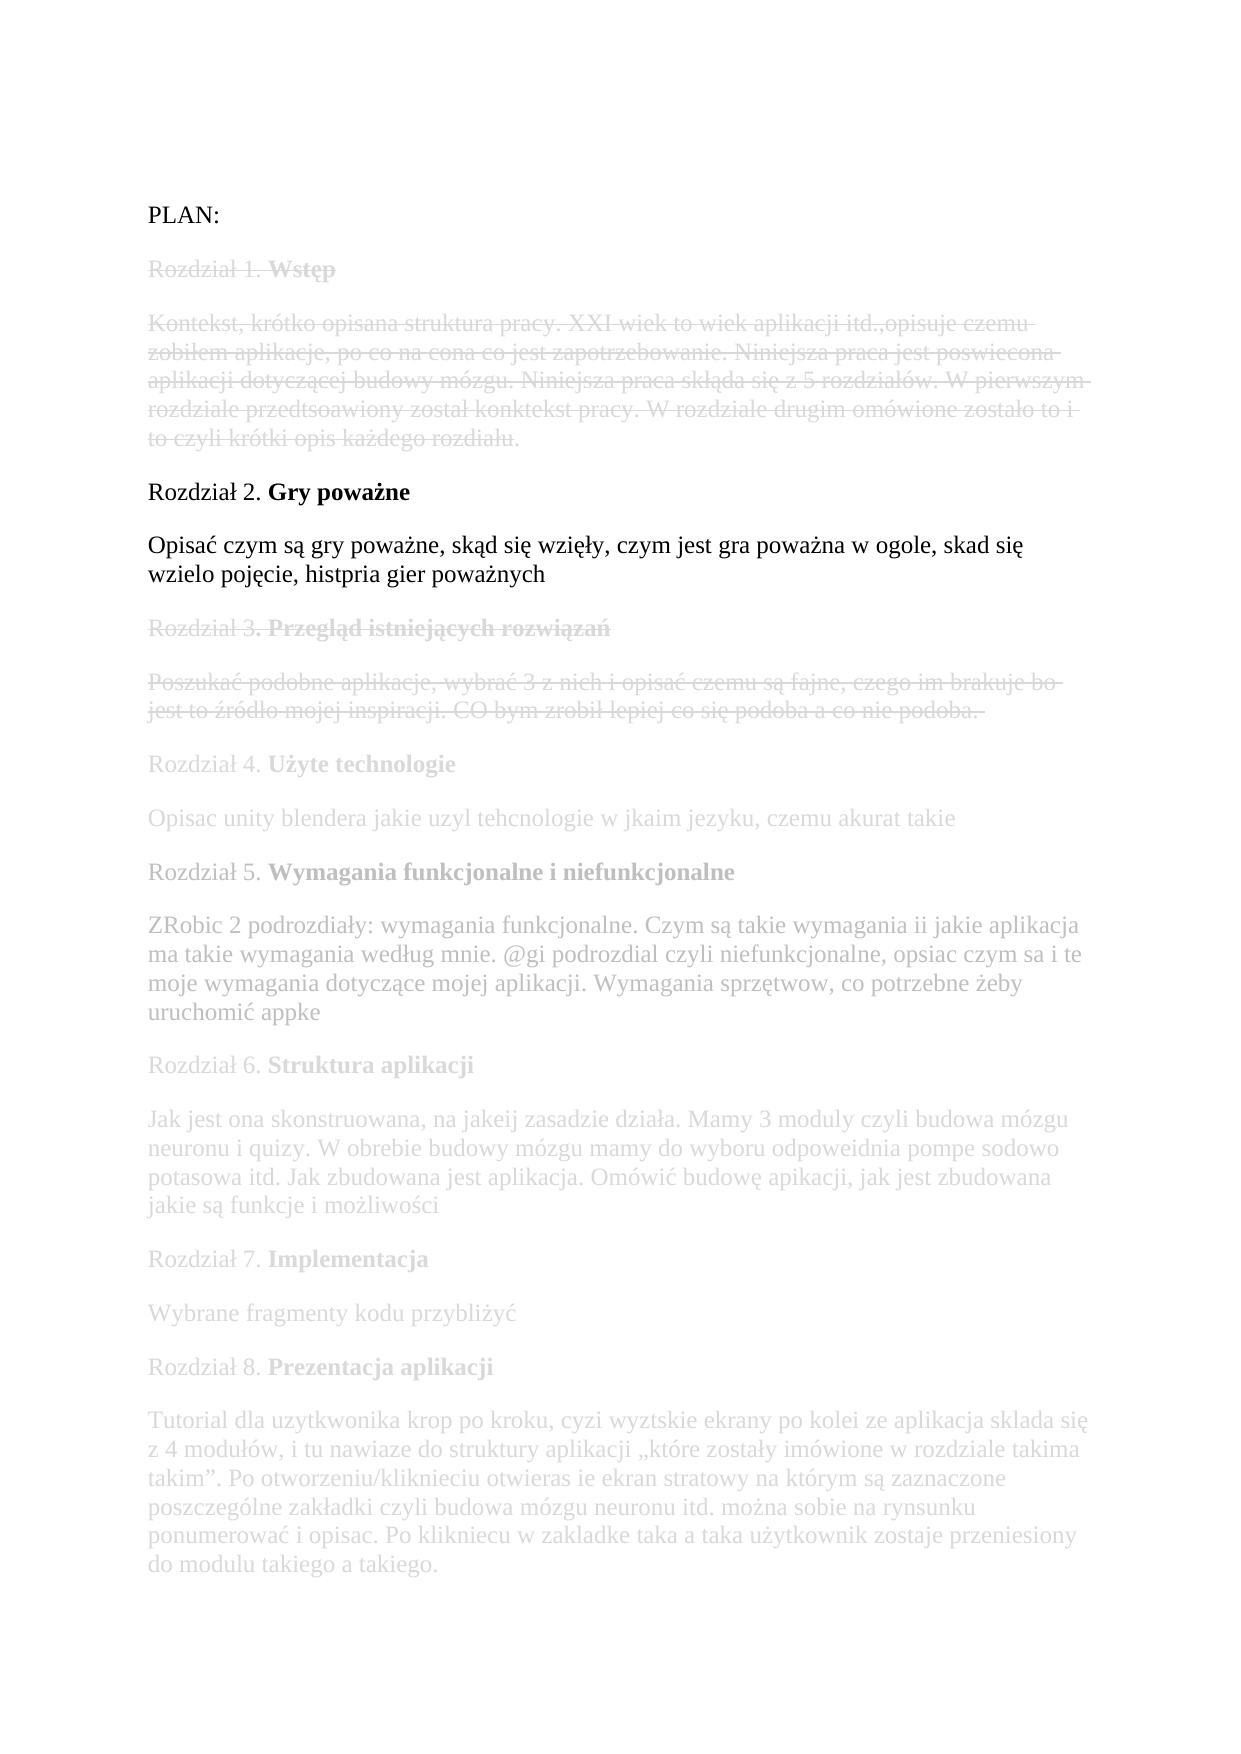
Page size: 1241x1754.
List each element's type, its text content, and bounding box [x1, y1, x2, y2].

text Rozdział 4. Użyte technologie [148, 749, 1093, 778]
text Rozdział 5. Wymagania funkcjonalne i niefunkcjonalne [148, 857, 1093, 886]
text Rozdział 3. Przegląd istniejących rozwiązań [148, 613, 1093, 642]
text Opisać czym są gry poważne, skąd się wzięły, czym jest gra poważna w ogole, skad się wzielo pojęcie, histpria gier poważnych [148, 531, 1093, 588]
text Rozdział 2. Gry poważne [148, 477, 1093, 506]
text Rozdział 1. Wstęp [148, 254, 1093, 283]
text Poszukać podobne aplikacje, wybrać 3 z nich i opisać czemu są fajne, czego im brakuje bo jest to źródło mojej inspiracji. CO bym zrobił lepiej co się podoba a co nie podoba. [148, 667, 1093, 724]
text PLAN: [148, 201, 1093, 229]
text Kontekst, krótko opisana struktura pracy. XXI wiek to wiek aplikacji itd.,opisuje czemu zobiłem aplikacje, po co na cona co jest zapotrzebowanie. Niniejsza praca jest poswiecona aplikacji dotyczącej budowy mózgu. Niniejsza praca skłąda się z 5 rozdziałów. W pierwszym rozdziale przedtsoawiony został konktekst pracy. W rozdziale drugim omówione zostało to i to czyli krótki opis każdego rozdiału. [148, 308, 1093, 452]
text ZRobic 2 podrozdiały: wymagania funkcjonalne. Czym są takie wymagania ii jakie aplikacja ma takie wymagania według mnie. @gi podrozdial czyli niefunkcjonalne, opsiac czym sa i te moje wymagania dotyczące mojej aplikacji. Wymagania sprzętwow, co potrzebne żeby uruchomić appke [148, 911, 1093, 1026]
text Rozdział 8. Prezentacja aplikacji [148, 1352, 1093, 1381]
text Wybrane fragmenty kodu przybliżyć [148, 1298, 1093, 1327]
text Tutorial dla uzytkwonika krop po kroku, cyzi wyztskie ekrany po kolei ze aplikacja sklada się z 4 modułów, i tu nawiaze do struktury aplikacji „które zostały imówione w rozdziale takima takim”. Po otworzeniu/kliknieciu otwieras ie ekran stratowy na którym są zaznaczone poszczególne zakładki czyli budowa mózgu neuronu itd. można sobie na rynsunku ponumerować i opisac. Po klikniecu w zakladke taka a taka użytkownik zostaje przeniesiony do modulu takiego a takiego. [148, 1406, 1093, 1578]
text Jak jest ona skonstruowana, na jakeij zasadzie działa. Mamy 3 moduly czyli budowa mózgu neuronu i quizy. W obrebie budowy mózgu mamy do wyboru odpoweidnia pompe sodowo potasowa itd. Jak zbudowana jest aplikacja. Omówić budowę apikacji, jak jest zbudowana jakie są funkcje i możliwości [148, 1104, 1093, 1219]
text Rozdział 7. Implementacja [148, 1244, 1093, 1273]
text Rozdział 6. Struktura aplikacji [148, 1051, 1093, 1079]
text Opisac unity blendera jakie uzyl tehcnologie w jkaim jezyku, czemu akurat takie [148, 803, 1093, 832]
